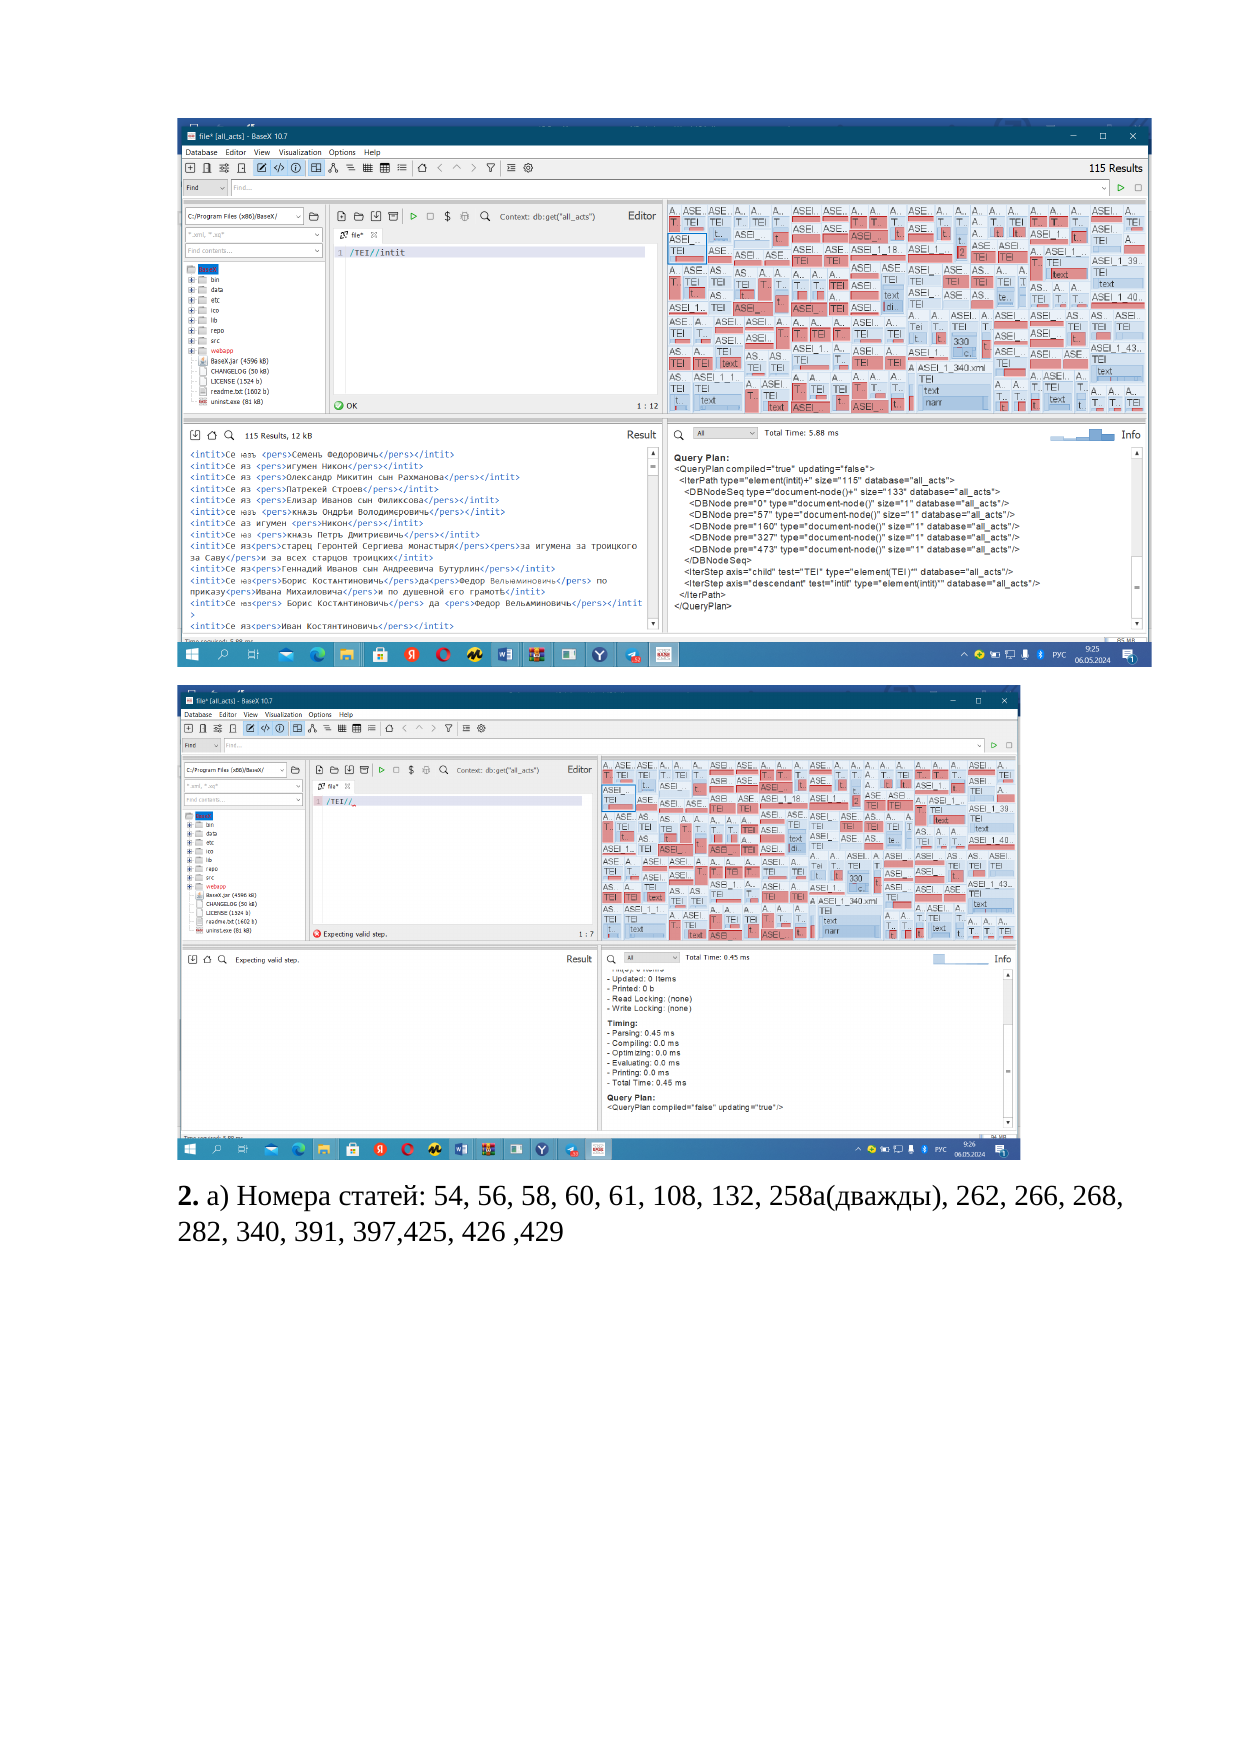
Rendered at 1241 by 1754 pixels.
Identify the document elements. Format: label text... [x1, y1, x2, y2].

picture [177, 118, 1152, 667]
picture [177, 685, 1021, 1160]
text 2. а) Номера статей: 54, 56, 58, 60, 61, 108, 132, 258а(дважды), 262, 266, 268, 282, 340, 391, 397,425, 426 ,429 [177, 1178, 1152, 1248]
